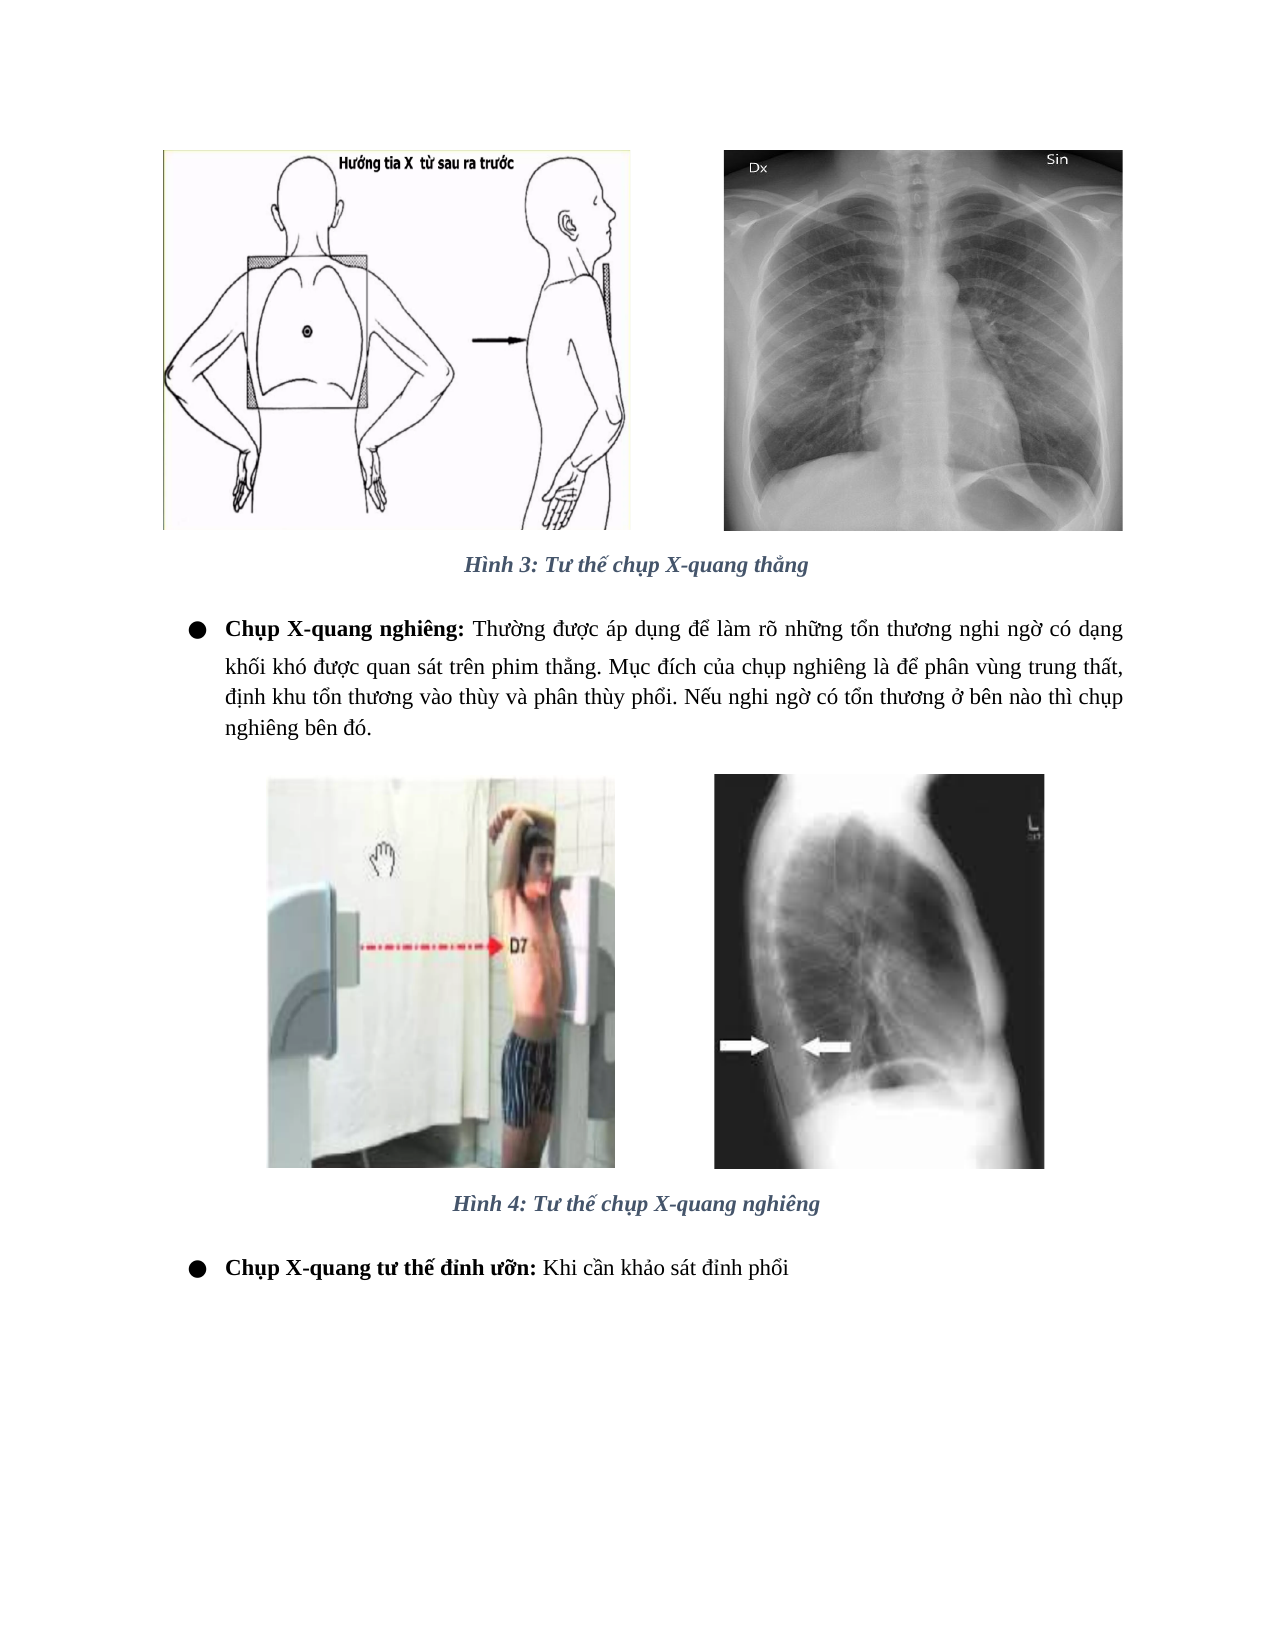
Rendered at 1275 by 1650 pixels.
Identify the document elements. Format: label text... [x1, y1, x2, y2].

text Hình 4: Tư thế chụp X-quang nghiêng [150, 1190, 1125, 1217]
list Chụp X-quang nghiêng: Thường được áp dụng để làm rõ những tổn thương nghi ngờ có dạng khối khó được quan sát trên phim thẳng. Mục đích của chụp nghiêng là để phân vùng trung thất, định khu tổn thương vào thùy và phân thùy phổi. Nếu nghi ngờ có tổn thương ở bên nào thì chụp nghiêng bên đó. [187, 602, 1125, 740]
picture [163, 150, 631, 530]
picture [714, 774, 1045, 1169]
picture [723, 150, 1123, 531]
text Hình 3: Tư thế chụp X-quang thẳng [150, 551, 1125, 578]
picture [266, 775, 615, 1168]
list Chụp X-quang tư thế đỉnh ưỡn: Khi cần khảo sát đỉnh phổi [187, 1241, 1125, 1288]
